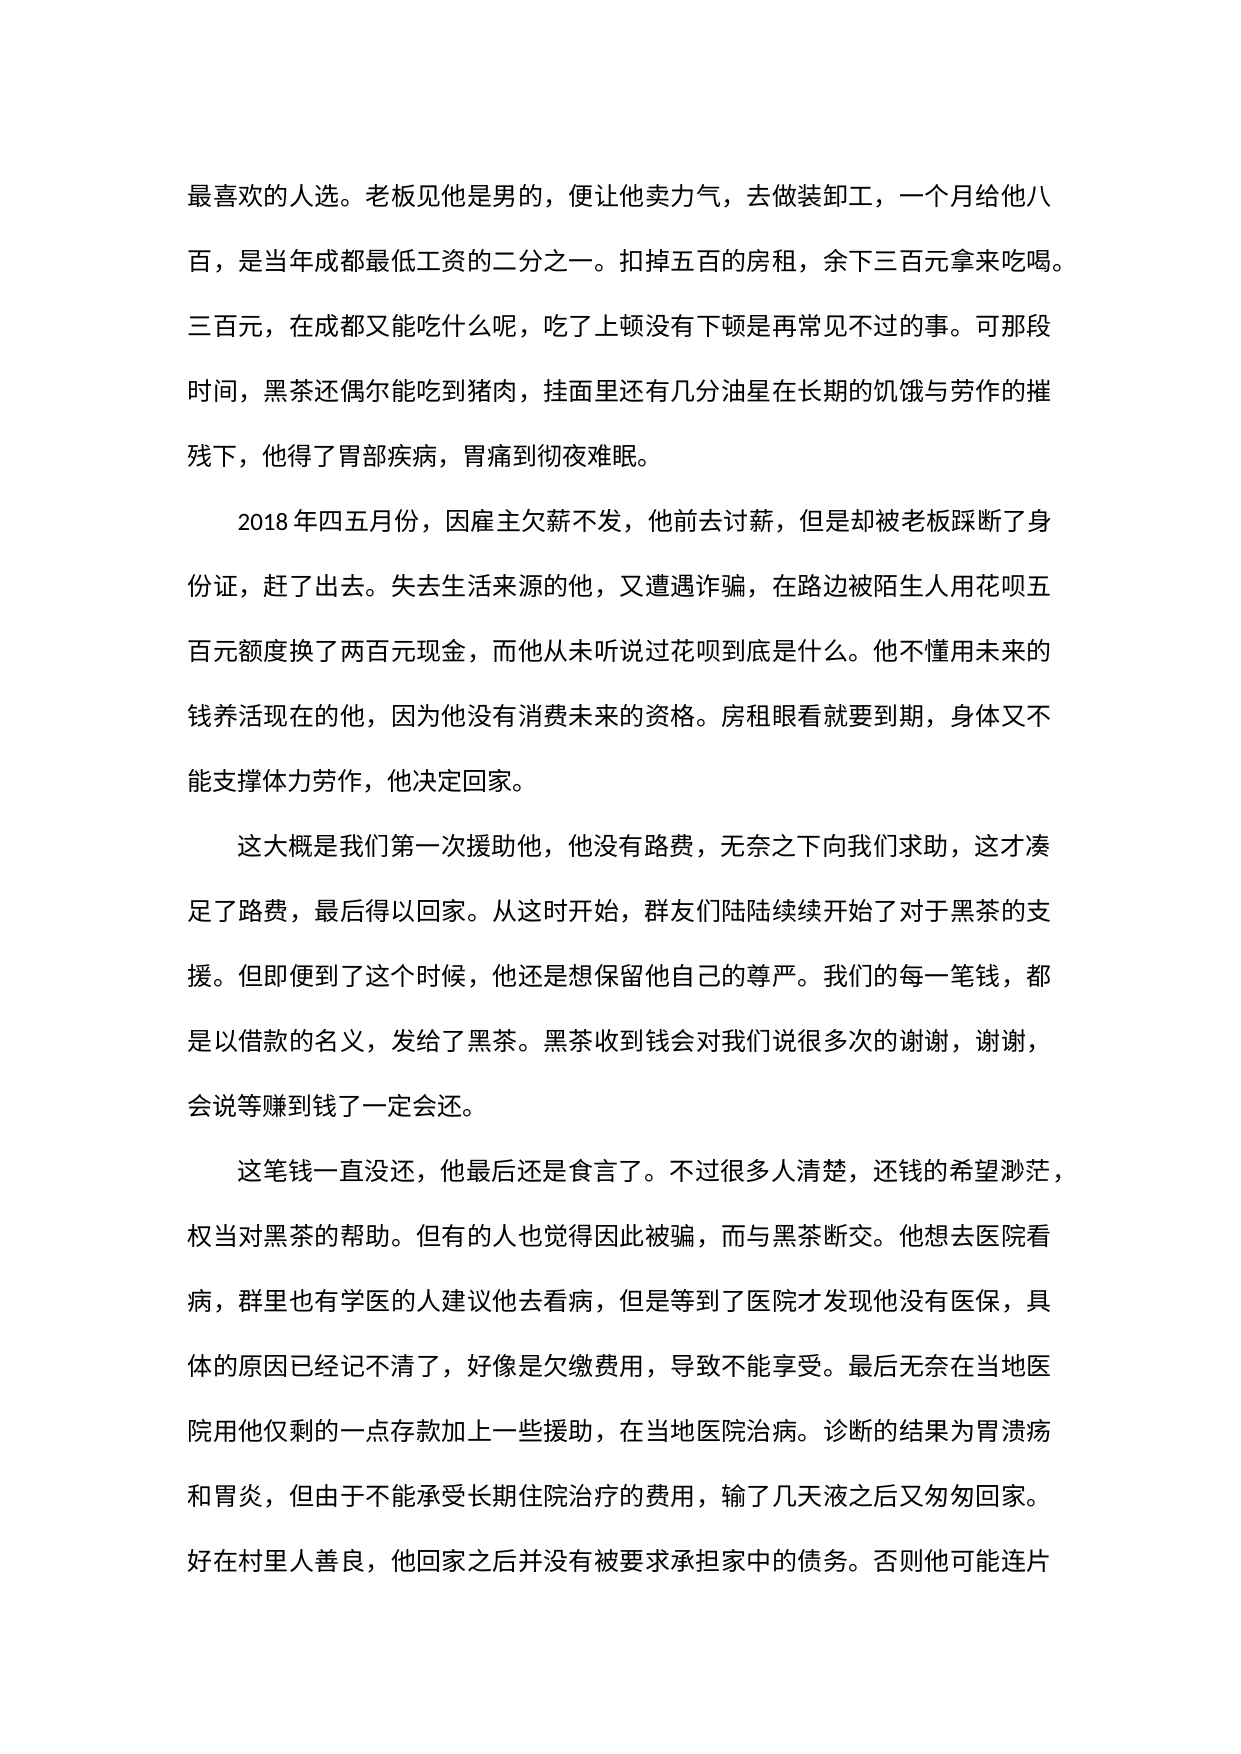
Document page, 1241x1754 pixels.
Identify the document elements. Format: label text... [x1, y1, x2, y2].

text 2018年四五月份，因雇主欠薪不发，他前去讨薪，但是却被老板踩断了身份证，赶了出去。失去生活来源的他，又遭遇诈骗，在路边被陌生人用花呗五百元额度换了两百元现金，而他从未听说过花呗到底是什么。他不懂用未来的钱养活现在的他，因为他没有消费未来的资格。房租眼看就要到期，身体又不能支撑体力劳作，他决定回家。 [187, 487, 1053, 812]
text 这大概是我们第一次援助他，他没有路费，无奈之下向我们求助，这才凑足了路费，最后得以回家。从这时开始，群友们陆陆续续开始了对于黑茶的支援。但即便到了这个时候，他还是想保留他自己的尊严。我们的每一笔钱，都是以借款的名义，发给了黑茶。黑茶收到钱会对我们说很多次的谢谢，谢谢，会说等赚到钱了一定会还。 [187, 812, 1053, 1137]
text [187, 162, 1053, 487]
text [187, 1137, 1053, 1592]
